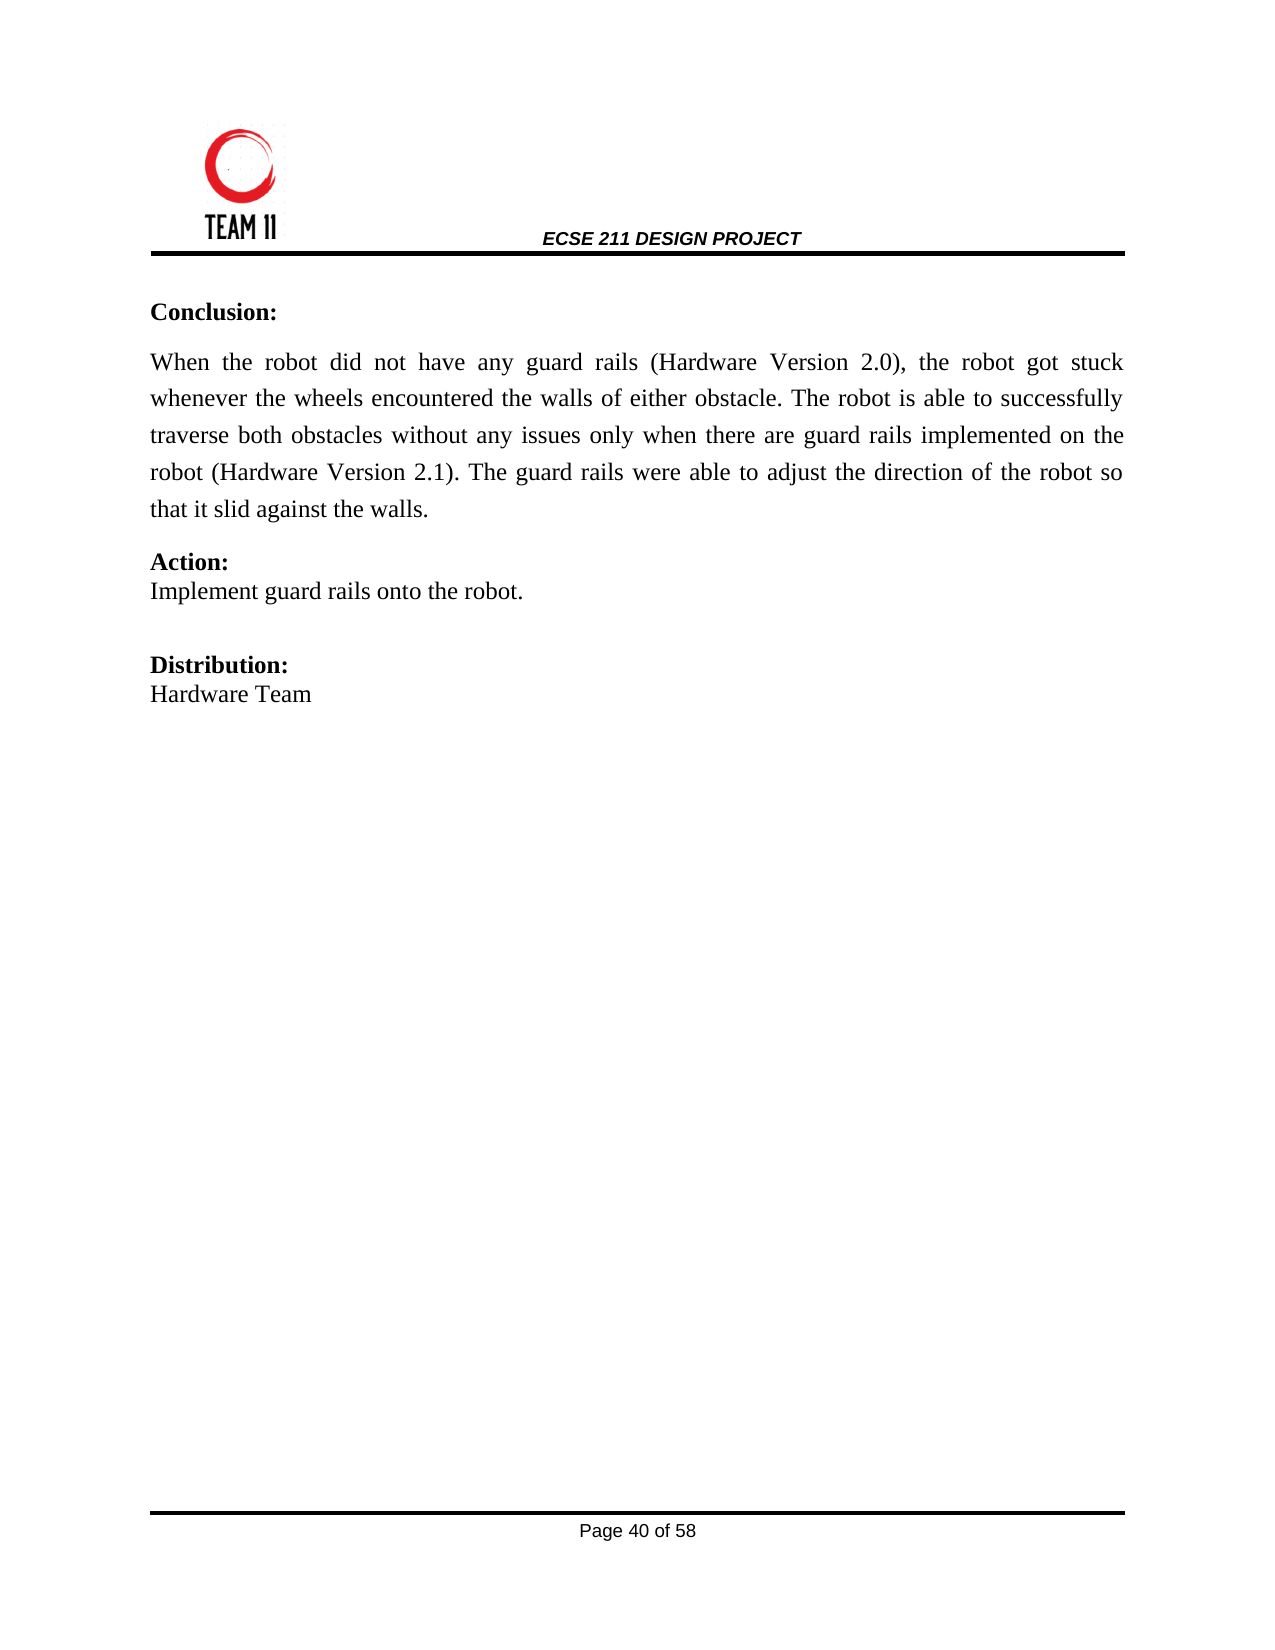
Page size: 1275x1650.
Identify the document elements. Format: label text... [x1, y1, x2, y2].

text When the robot did not have any guard rails (Hardware Version 2.0), the robot got stuck whenever the wheels encountered the walls of either obstacle. The robot is able to successfully traverse both obstacles without any issues only when there are guard rails implemented on the robot (Hardware Version 2.1). The guard rails were able to adjust the direction of the robot so that it slid against the walls. [150, 347, 1125, 522]
text Distribution: Hardware Team [150, 650, 1125, 708]
text Action: Implement guard rails onto the robot. [150, 547, 1125, 633]
text Conclusion: [150, 297, 1125, 326]
picture [197, 120, 286, 245]
